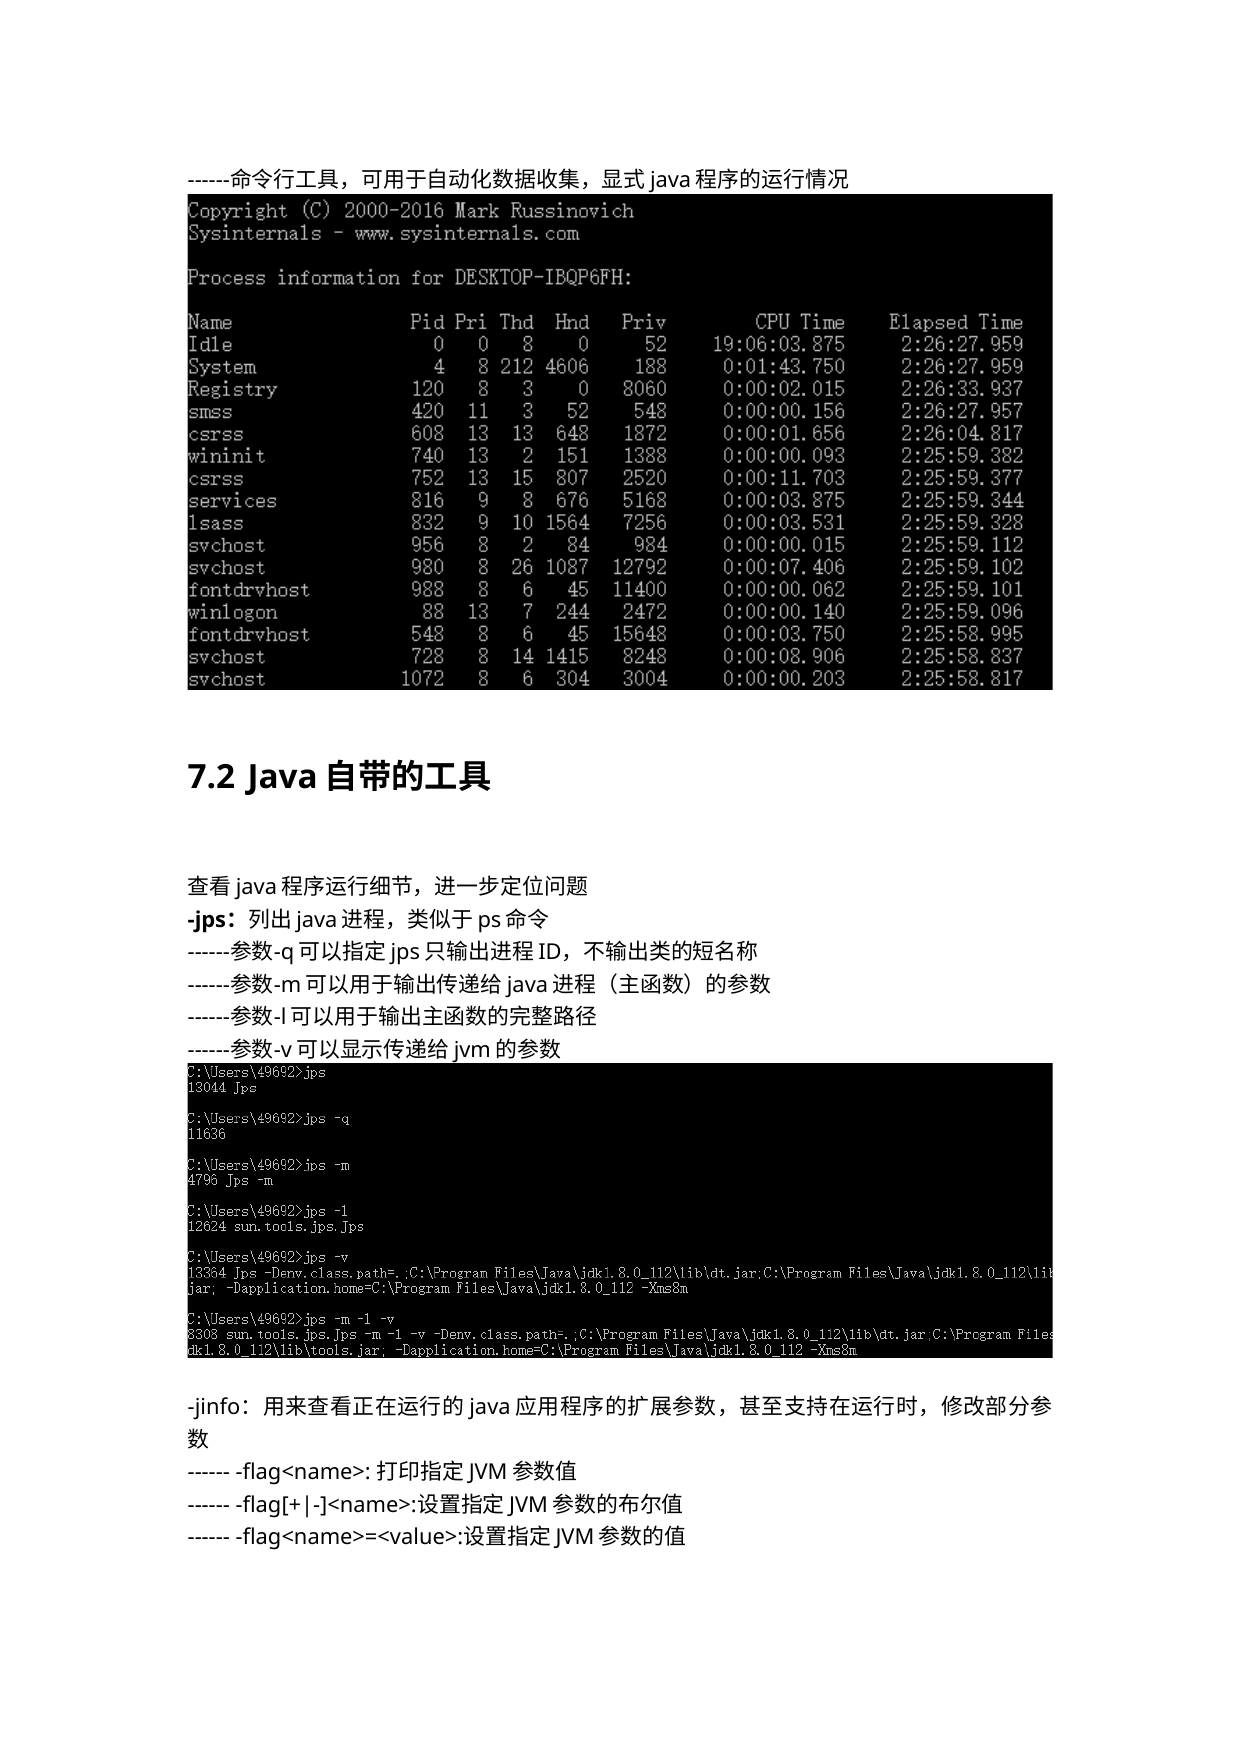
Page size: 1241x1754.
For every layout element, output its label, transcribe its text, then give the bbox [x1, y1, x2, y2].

text ------参数-v可以显示传递给jvm的参数 [187, 1031, 1053, 1063]
subtitle Java自带的工具 [187, 742, 1053, 807]
text ------参数-q可以指定jps只输出进程ID，不输出类的短名称 [187, 934, 1053, 966]
text ------ -flag<name>: 打印指定JVM参数值 [187, 1454, 1053, 1486]
text -jps：列出java进程，类似于ps命令 [187, 901, 1053, 934]
picture [187, 194, 1053, 690]
text ------ -flag<name>=<value>:设置指定JVM参数的值 [187, 1519, 1053, 1551]
picture [187, 1063, 1053, 1358]
text ------参数-l可以用于输出主函数的完整路径 [187, 999, 1053, 1031]
text -jinfo：用来查看正在运行的java应用程序的扩展参数，甚至支持在运行时，修改部分参数 [187, 1389, 1053, 1454]
text 查看java程序运行细节，进一步定位问题 [187, 869, 1053, 901]
text ------命令行工具，可用于自动化数据收集，显式java程序的运行情况 [187, 162, 1053, 194]
text ------ -flag[+|-]<name>:设置指定JVM参数的布尔值 [187, 1486, 1053, 1519]
text ------参数-m可以用于输出传递给java进程（主函数）的参数 [187, 966, 1053, 999]
